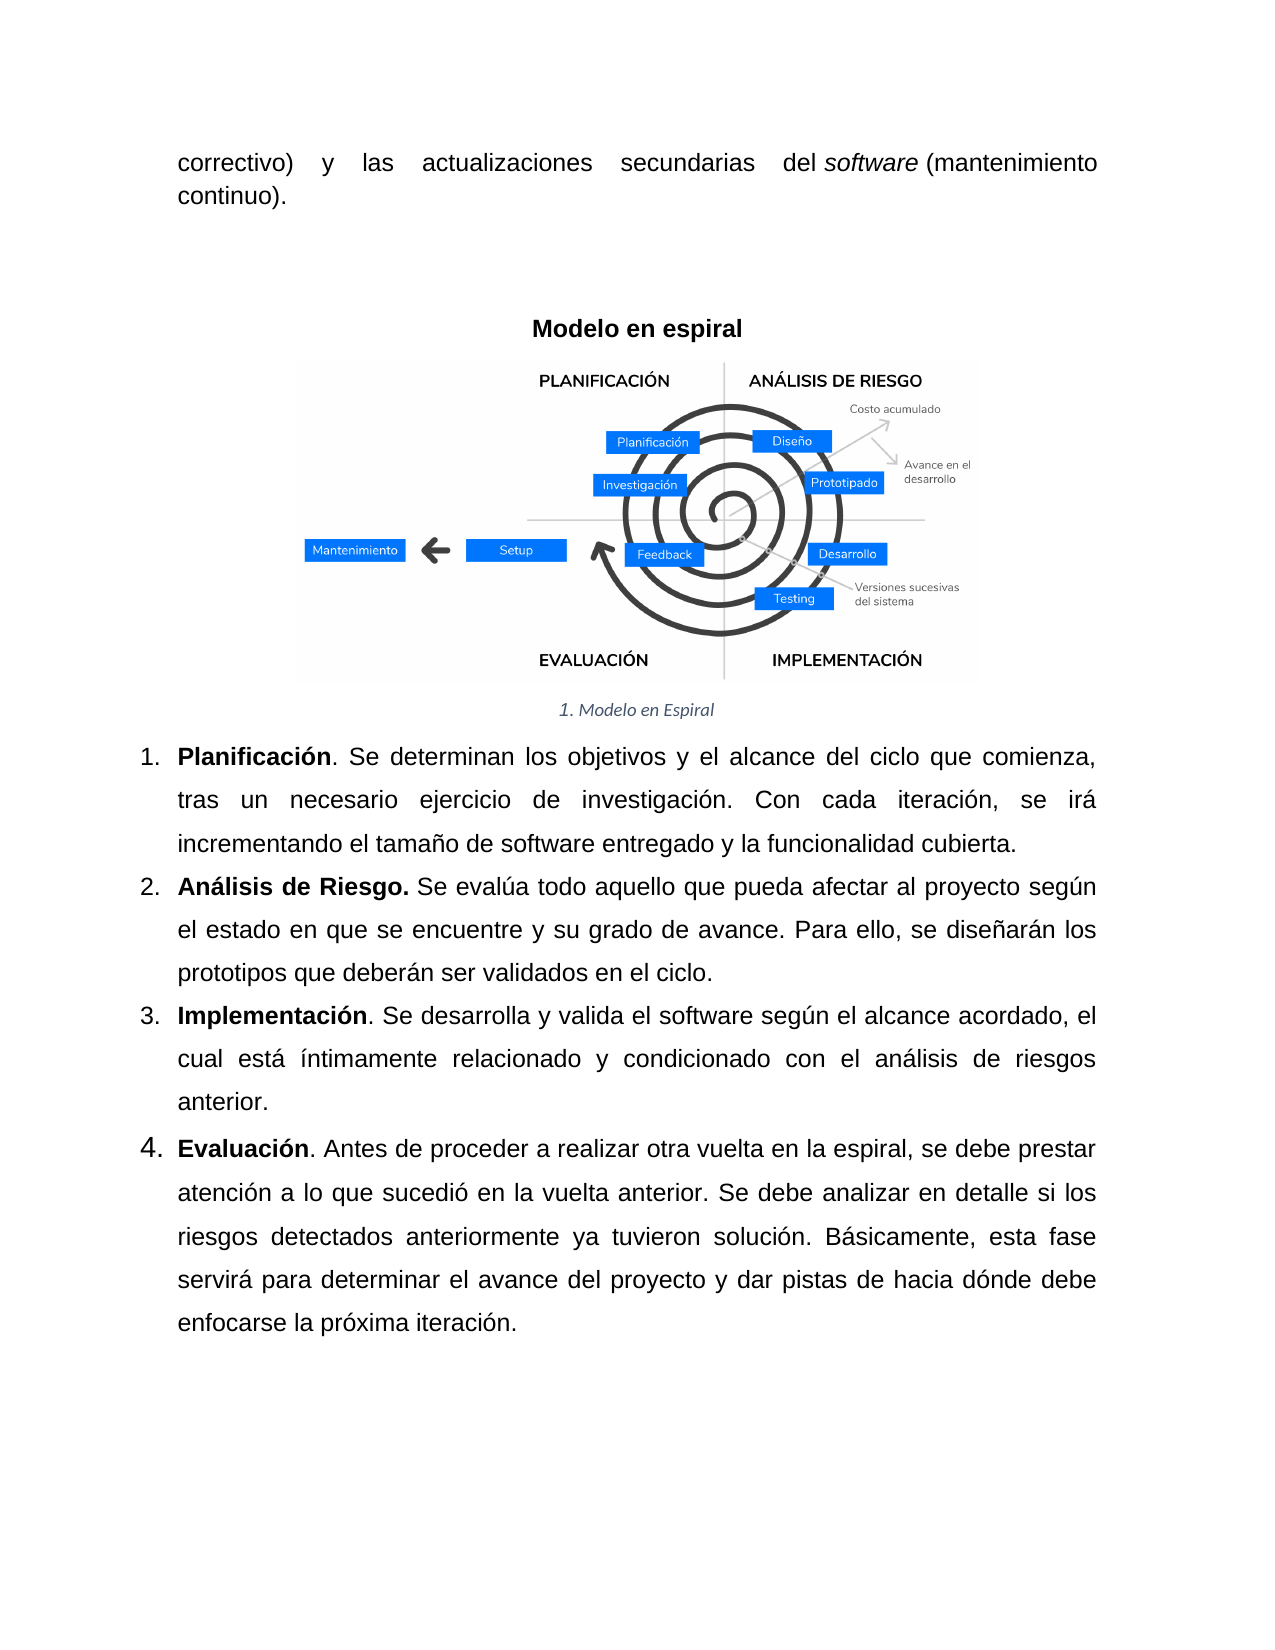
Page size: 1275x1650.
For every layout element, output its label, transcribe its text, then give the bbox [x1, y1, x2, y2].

list Evaluación. Antes de proceder a realizar otra vuelta en la espiral, se debe prestar atención a lo que sucedió en la vuelta anterior. Se debe analizar en detalle si los riesgos detectados anteriormente ya tuvieron solución. Básicamente, esta fase servirá para determinar el avance del proyecto y dar pistas de hacia dónde debe enfocarse la próxima iteración. [140, 1131, 1098, 1337]
text 1. Modelo en Espiral [177, 699, 1098, 722]
picture [296, 358, 979, 684]
list Análisis de Riesgo. Se evalúa todo aquello que pueda afectar al proyecto según el estado en que se encuentre y su grado de avance. Para ello, se diseñarán los prototipos que deberán ser validados en el ciclo. [140, 872, 1098, 987]
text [177, 148, 1098, 209]
list Implementación. Se desarrolla y valida el software según el alcance acordado, el cual está íntimamente relacionado y condicionado con el análisis de riesgos anterior. [140, 1001, 1098, 1116]
text Modelo en espiral [177, 314, 1098, 343]
list Planificación. Se determinan los objetivos y el alcance del ciclo que comienza, tras un necesario ejercicio de investigación. Con cada iteración, se irá incrementando el tamaño de software entregado y la funcionalidad cubierta. [140, 742, 1098, 857]
